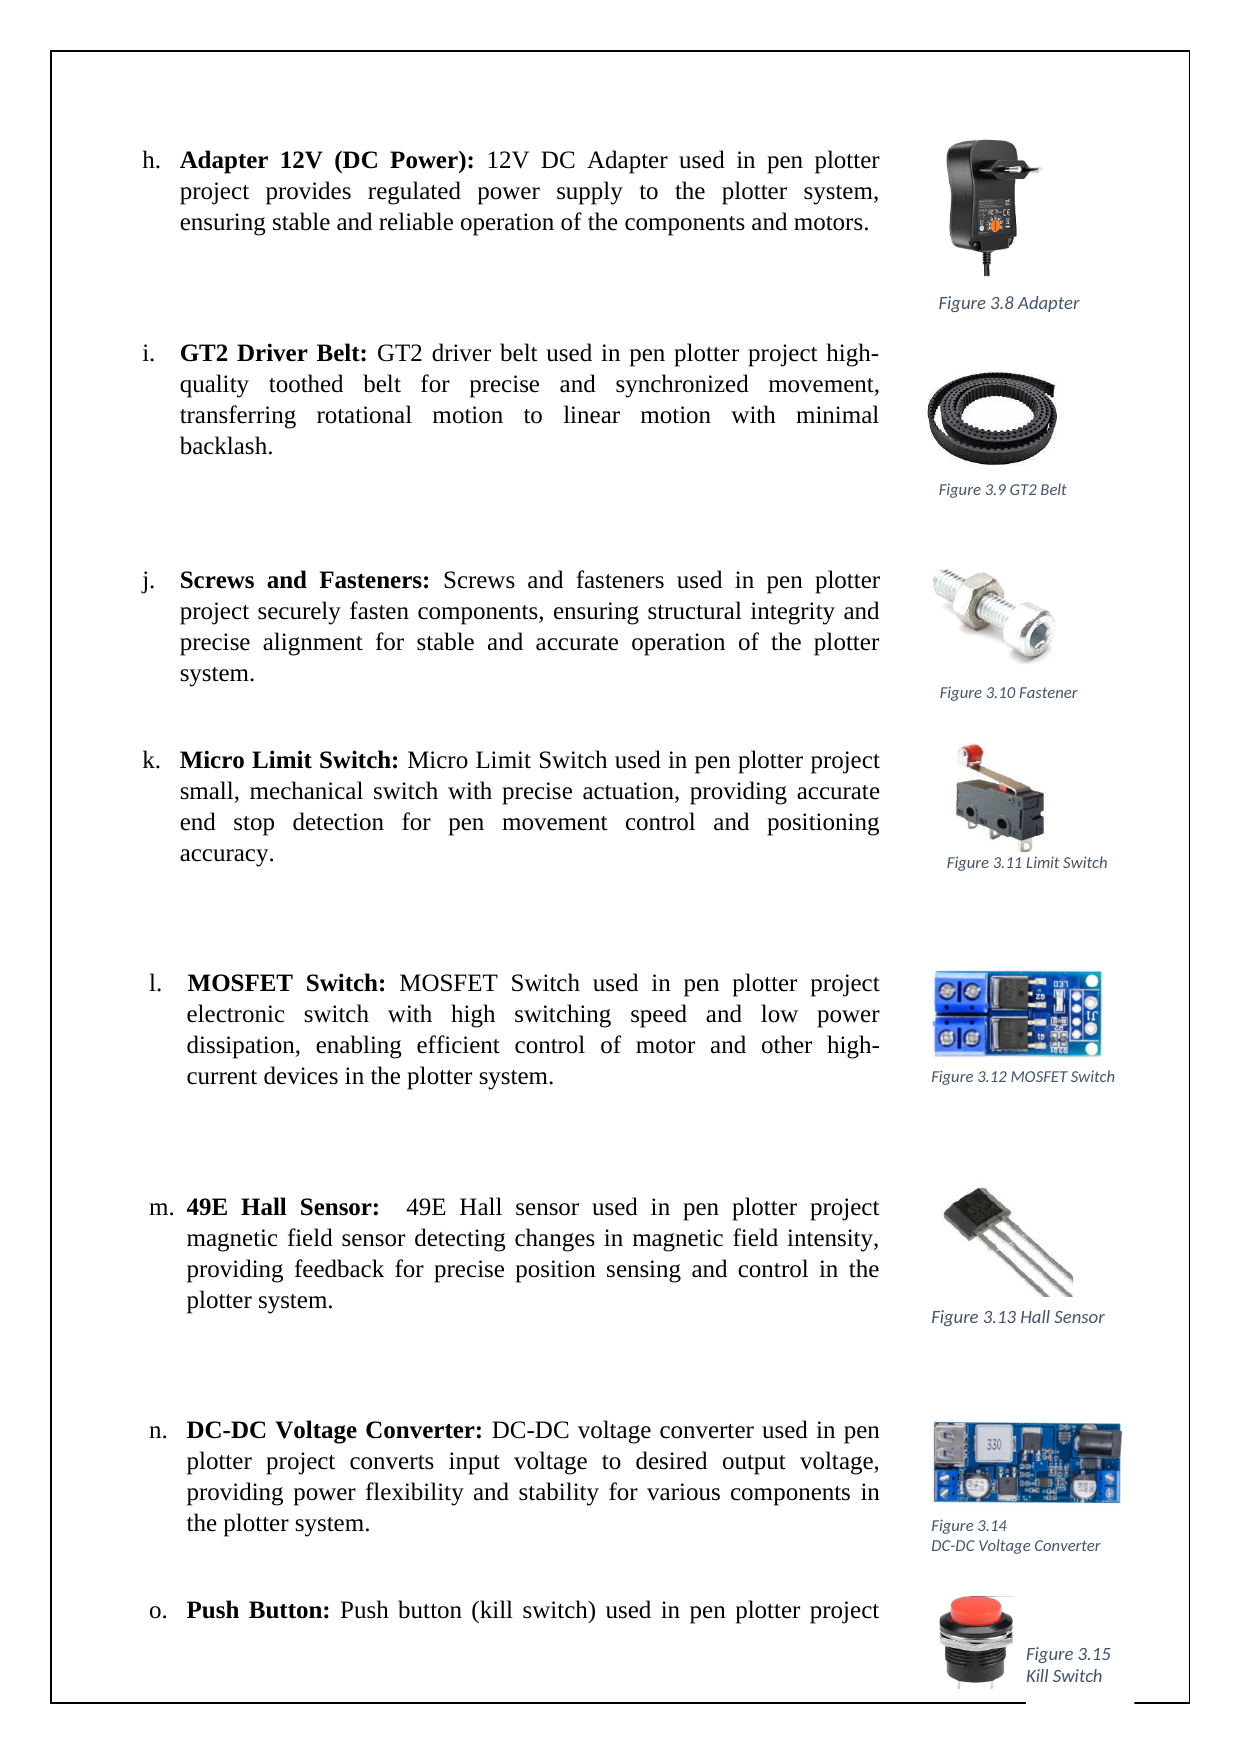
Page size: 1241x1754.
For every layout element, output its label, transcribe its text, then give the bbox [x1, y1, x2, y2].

picture [918, 551, 1074, 675]
picture [931, 969, 1104, 1057]
list MOSFET Switch: MOSFET Switch used in pen plotter project electronic switch with high switching speed and low power dissipation, enabling efficient control of motor and other high-current devices in the plotter system. [149, 968, 880, 1090]
list GT2 Driver Belt: GT2 driver belt used in pen plotter project high-quality toothed belt for precise and synchronized movement, transferring rotational motion to linear motion with minimal backlash. [142, 338, 880, 459]
picture [939, 1596, 1013, 1689]
list DC-DC Voltage Converter: DC-DC voltage converter used in pen plotter project converts input voltage to desired output voltage, providing power flexibility and stability for various components in the plotter system. [149, 1415, 880, 1537]
picture [946, 734, 1044, 850]
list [149, 1595, 880, 1624]
list 49E Hall Sensor: 49E Hall sensor used in pen plotter project magnetic field sensor detecting changes in magnetic field intensity, providing feedback for precise position sensing and control in the plotter system. [149, 1192, 880, 1314]
list Screws and Fasteners: Screws and fasteners used in pen plotter project securely fasten components, ensuring structural integrity and precise alignment for stable and accurate operation of the plotter system. [142, 565, 880, 687]
picture [931, 1181, 1074, 1297]
list Micro Limit Switch: Micro Limit Switch used in pen plotter project small, mechanical switch with precise actuation, providing accurate end stop detection for pen movement control and positioning accuracy. [142, 745, 880, 867]
list Adapter 12V (DC Power): 12V DC Adapter used in pen plotter project provides regulated power supply to the plotter system, ensuring stable and reliable operation of the components and motors. [142, 145, 880, 236]
picture [938, 133, 1045, 277]
picture [932, 1421, 1123, 1506]
